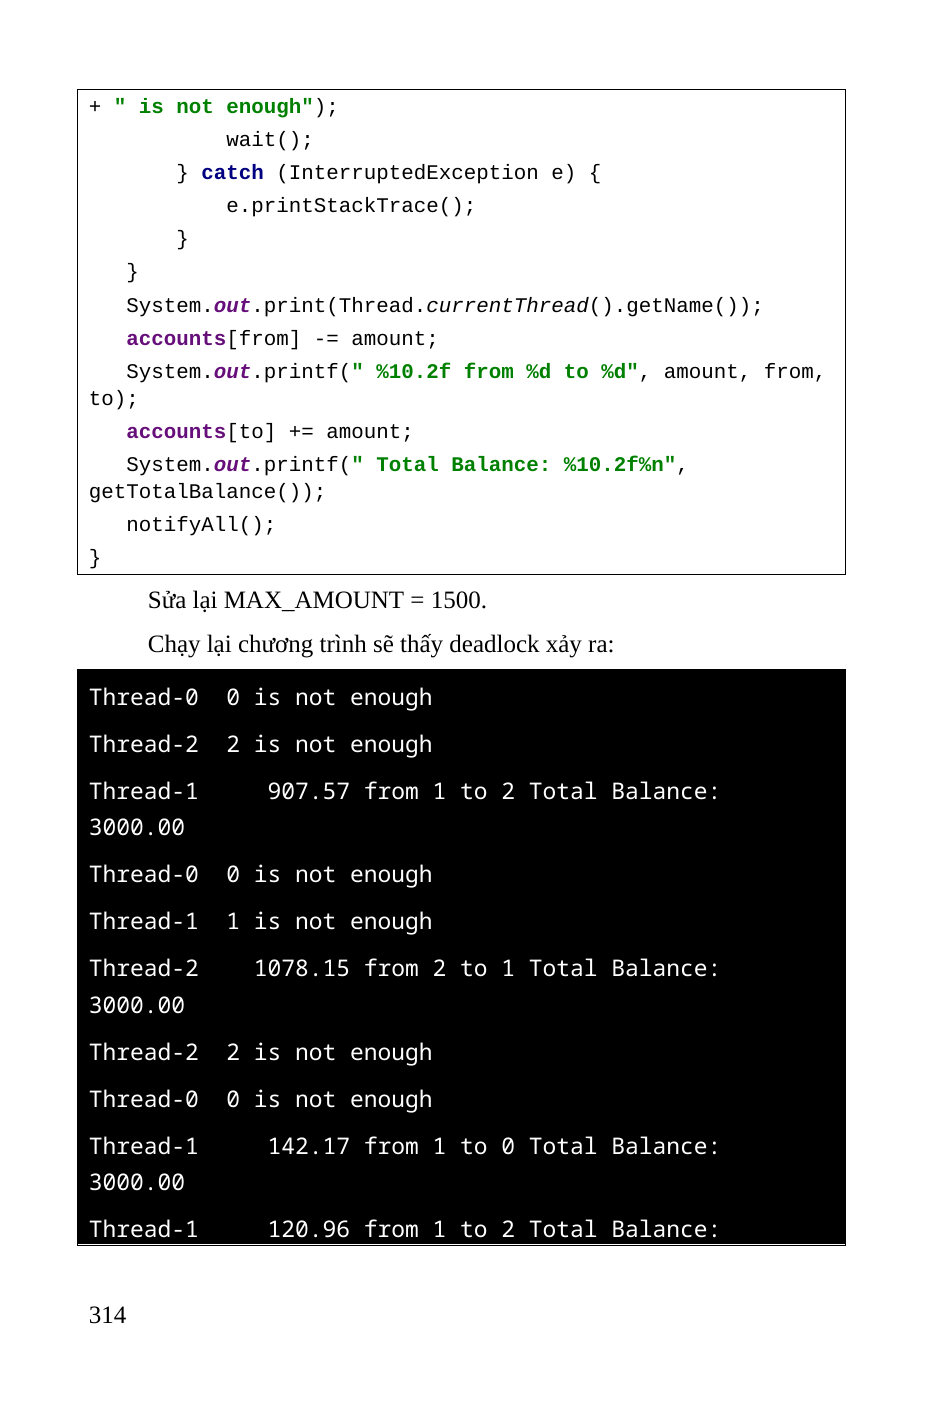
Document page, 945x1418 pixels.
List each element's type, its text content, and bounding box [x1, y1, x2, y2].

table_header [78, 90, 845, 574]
text Sửa lại MAX_AMOUNT = 1500. [89, 586, 856, 614]
text Chạy lại chương trình sẽ thấy deadlock xảy ra: [89, 629, 856, 658]
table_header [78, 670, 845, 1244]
